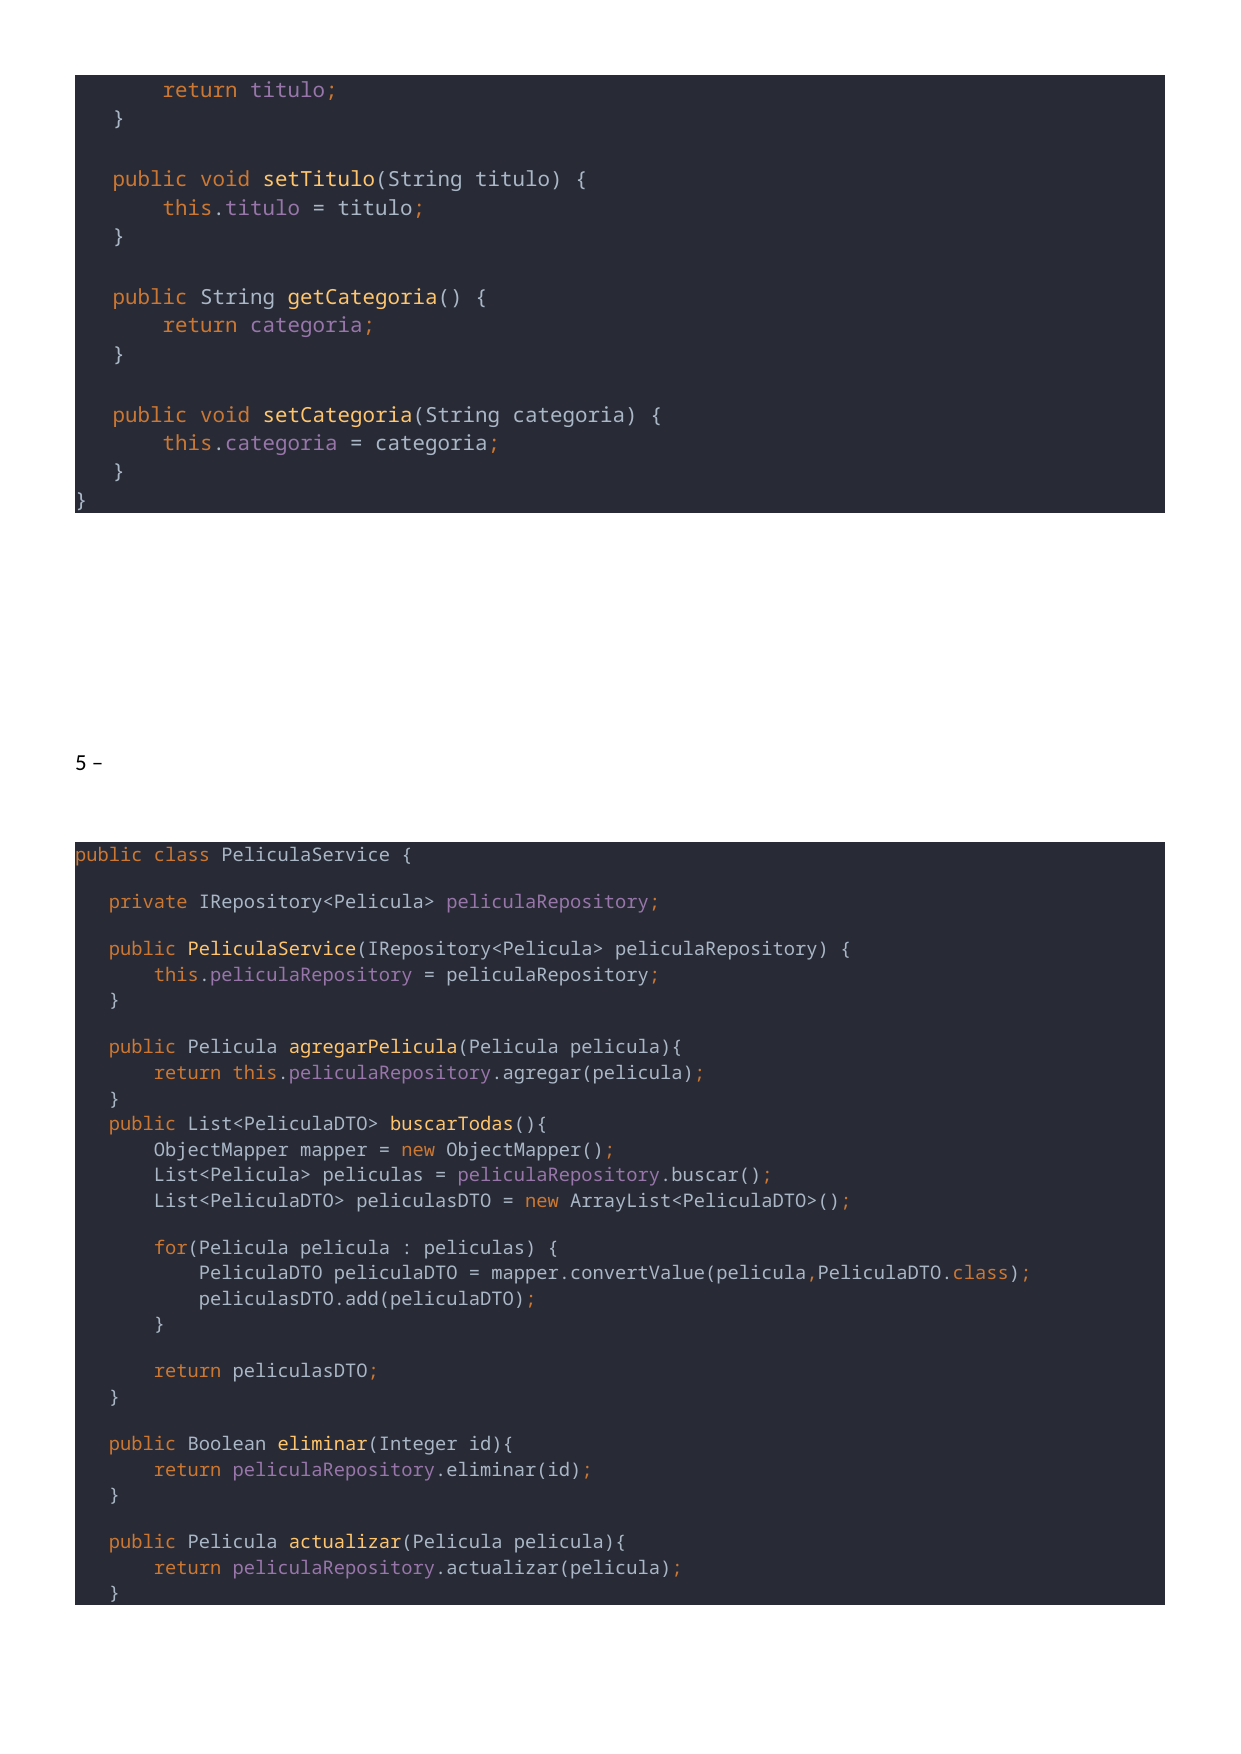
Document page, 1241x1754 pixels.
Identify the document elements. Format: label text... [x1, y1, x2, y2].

text } [75, 1311, 1165, 1336]
text for(Pelicula pelicula : peliculas) { [75, 1234, 1165, 1259]
text public Boolean eliminar(Integer id){ [75, 1430, 1165, 1456]
text } [75, 1383, 1165, 1409]
text return titulo; [75, 75, 1165, 103]
text peliculasDTO.add(peliculaDTO); [75, 1285, 1165, 1311]
text } [75, 457, 1165, 485]
text public String getCategoria() { [75, 282, 1165, 310]
text List<PeliculaDTO> peliculasDTO = new ArrayList<PeliculaDTO>(); [75, 1187, 1165, 1212]
text } [75, 1579, 1165, 1605]
text } [75, 1481, 1165, 1507]
text } [75, 339, 1165, 367]
text return peliculaRepository.eliminar(id); [75, 1456, 1165, 1481]
text } [75, 987, 1165, 1012]
text return this.peliculaRepository.agregar(pelicula); [75, 1059, 1165, 1085]
text return peliculasDTO; [75, 1358, 1165, 1383]
text public class PeliculaService { [75, 842, 1165, 867]
text PeliculaDTO peliculaDTO = mapper.convertValue(pelicula,PeliculaDTO.class); [75, 1259, 1165, 1285]
text 5 – [75, 748, 1165, 776]
text private IRepository<Pelicula> peliculaRepository; [75, 889, 1165, 914]
text ObjectMapper mapper = new ObjectMapper(); [75, 1136, 1165, 1161]
text this.peliculaRepository = peliculaRepository; [75, 961, 1165, 987]
text this.categoria = categoria; [75, 428, 1165, 457]
text public void setTitulo(String titulo) { [75, 164, 1165, 193]
text public Pelicula agregarPelicula(Pelicula pelicula){ [75, 1034, 1165, 1059]
text public void setCategoria(String categoria) { [75, 400, 1165, 428]
text public List<PeliculaDTO> buscarTodas(){ [75, 1110, 1165, 1136]
text } [75, 221, 1165, 249]
text this.titulo = titulo; [75, 193, 1165, 221]
text } [75, 103, 1165, 132]
text return categoria; [75, 310, 1165, 339]
text } [75, 1085, 1165, 1110]
text List<Pelicula> peliculas = peliculaRepository.buscar(); [75, 1161, 1165, 1187]
text public PeliculaService(IRepository<Pelicula> peliculaRepository) { [75, 936, 1165, 961]
text } [75, 485, 1165, 513]
text public Pelicula actualizar(Pelicula pelicula){ [75, 1528, 1165, 1554]
text return peliculaRepository.actualizar(pelicula); [75, 1554, 1165, 1579]
